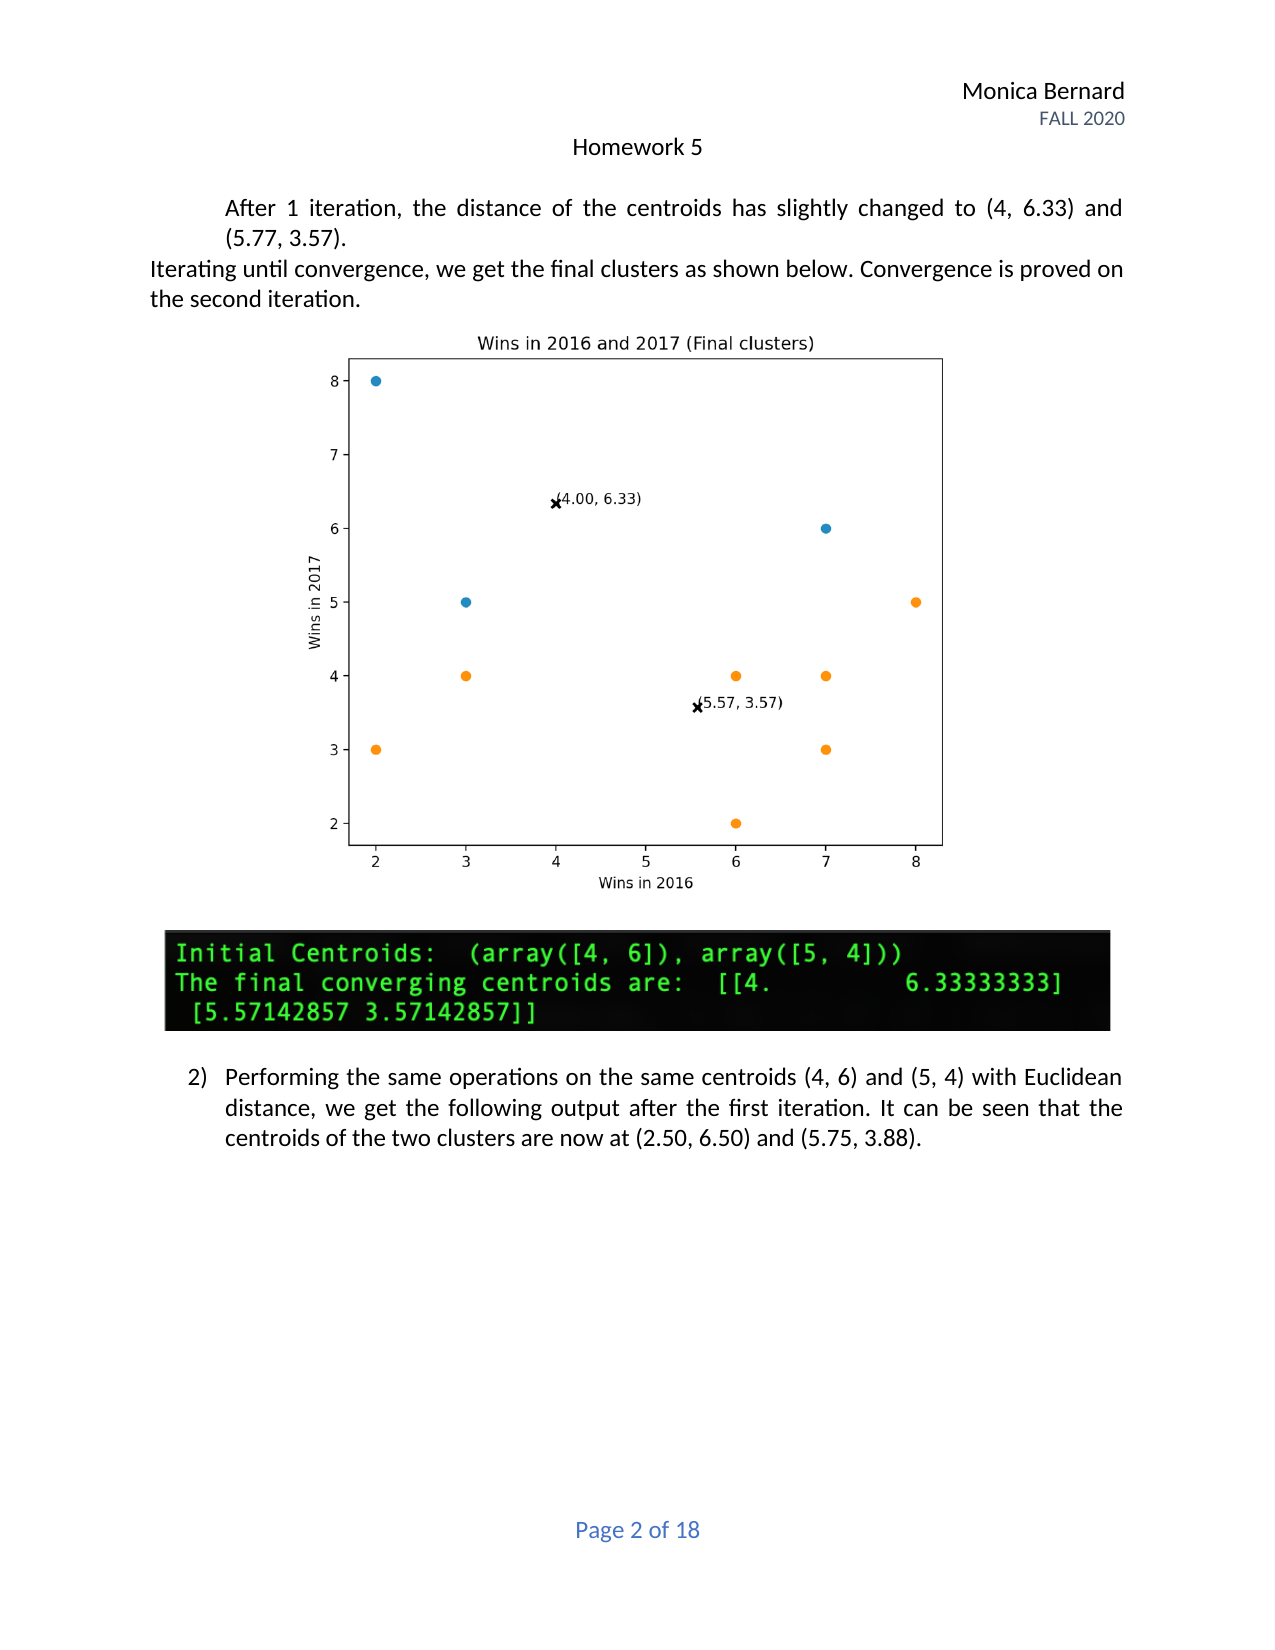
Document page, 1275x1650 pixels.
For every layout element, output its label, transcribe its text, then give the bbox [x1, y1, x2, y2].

text Iterating until convergence, we get the final clusters as shown below. Convergence is proved on the second iteration. [150, 253, 1125, 314]
list Performing the same operations on the same centroids (4, 6) and (5, 4) with Euclidean distance, we get the following output after the first iteration. It can be seen that the centroids of the two clusters are now at (2.50, 6.50) and (5.75, 3.88). [187, 1061, 1125, 1153]
picture [298, 314, 977, 901]
picture [164, 930, 1111, 1031]
list After 1 iteration, the distance of the centroids has slightly changed to (4, 6.33) and (5.77, 3.57). [225, 192, 1125, 253]
